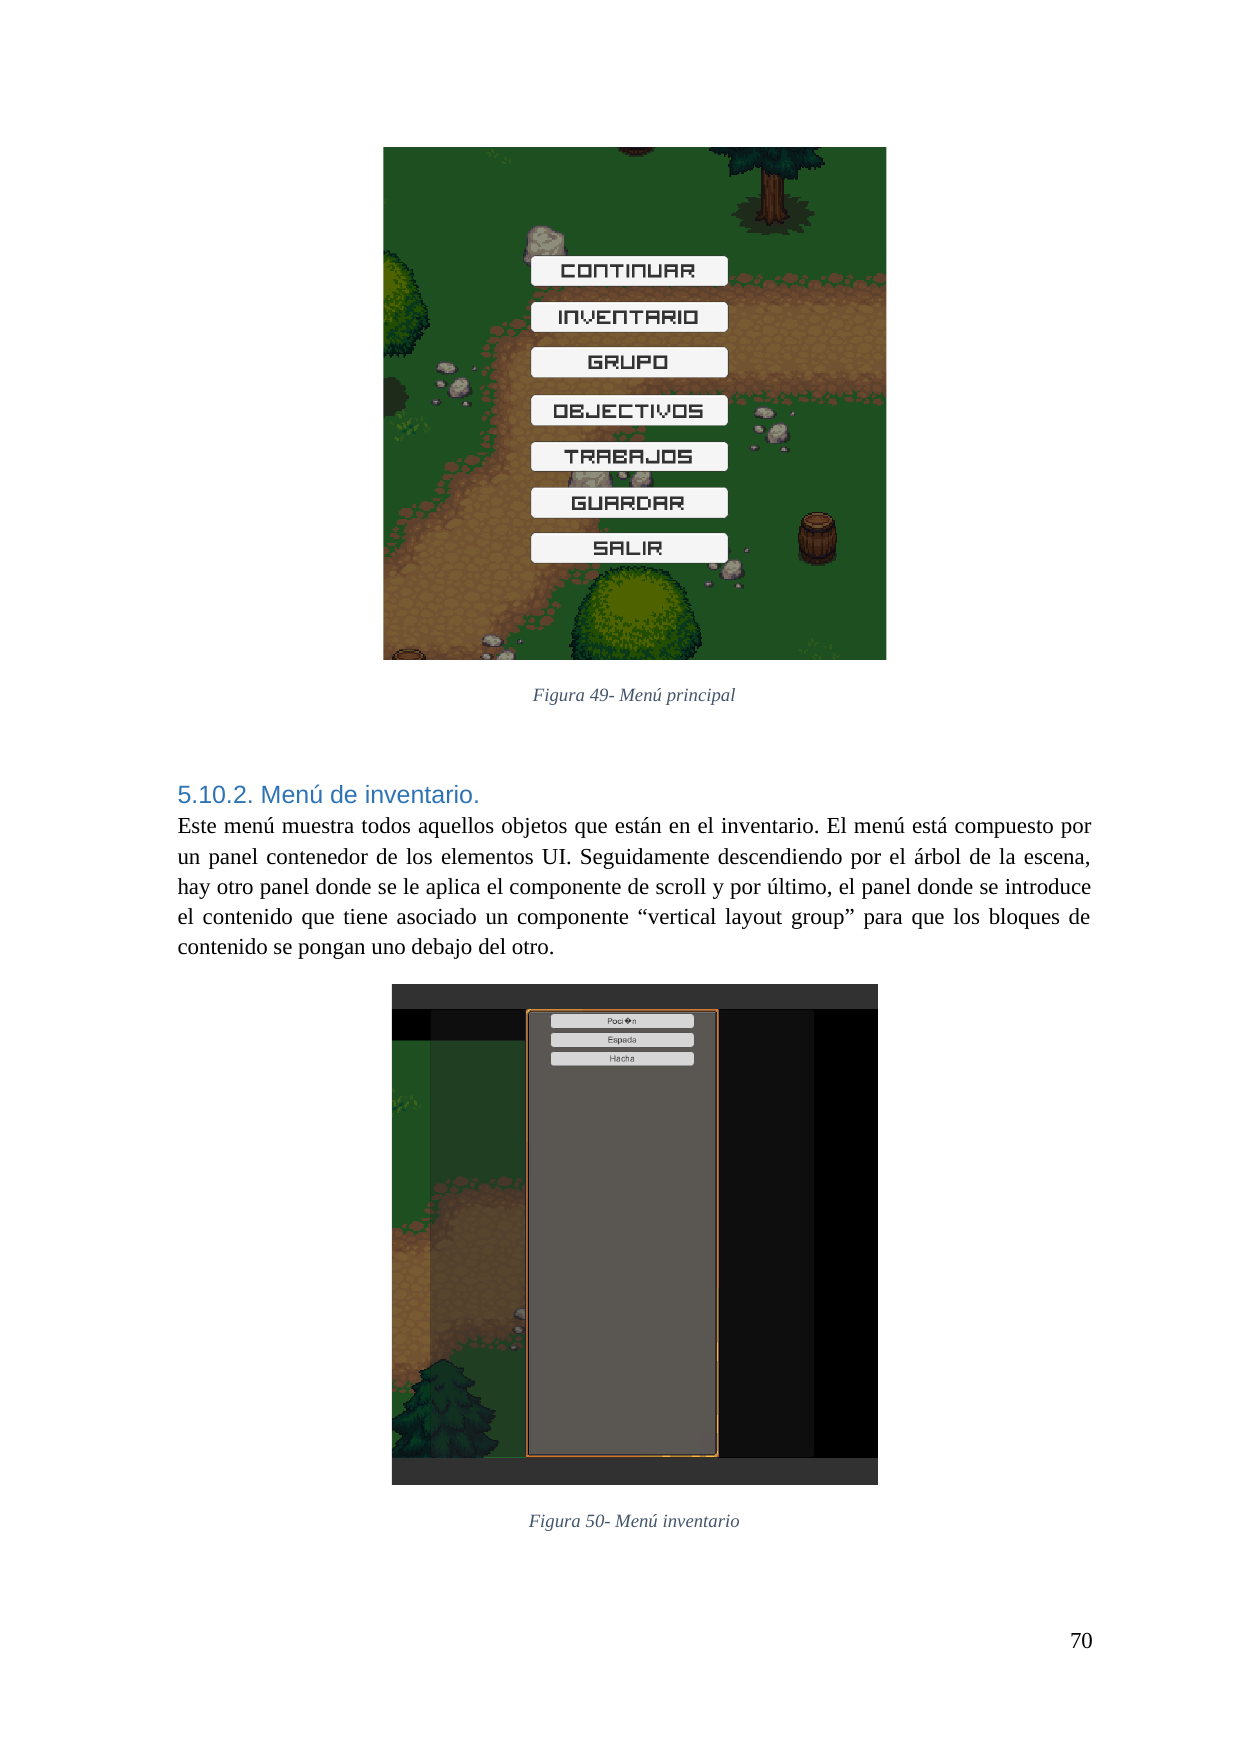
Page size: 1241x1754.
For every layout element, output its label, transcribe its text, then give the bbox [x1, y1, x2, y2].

text Figura 50- Menú inventario [177, 1509, 1092, 1531]
picture [391, 984, 878, 1485]
picture [383, 147, 887, 660]
text Este menú muestra todos aquellos objetos que están en el inventario. El menú está compuesto por un panel contenedor de los elementos UI. Seguidamente descendiendo por el árbol de la escena, hay otro panel donde se le aplica el componente de scroll y por último, el panel donde se introduce el contenido que tiene asociado un componente “vertical layout group” para que los bloques de contenido se pongan uno debajo del otro. [177, 813, 1092, 960]
text Figura 49- Menú principal [177, 684, 1092, 706]
subtitle 5.10.2. Menú de inventario. [177, 779, 1092, 808]
